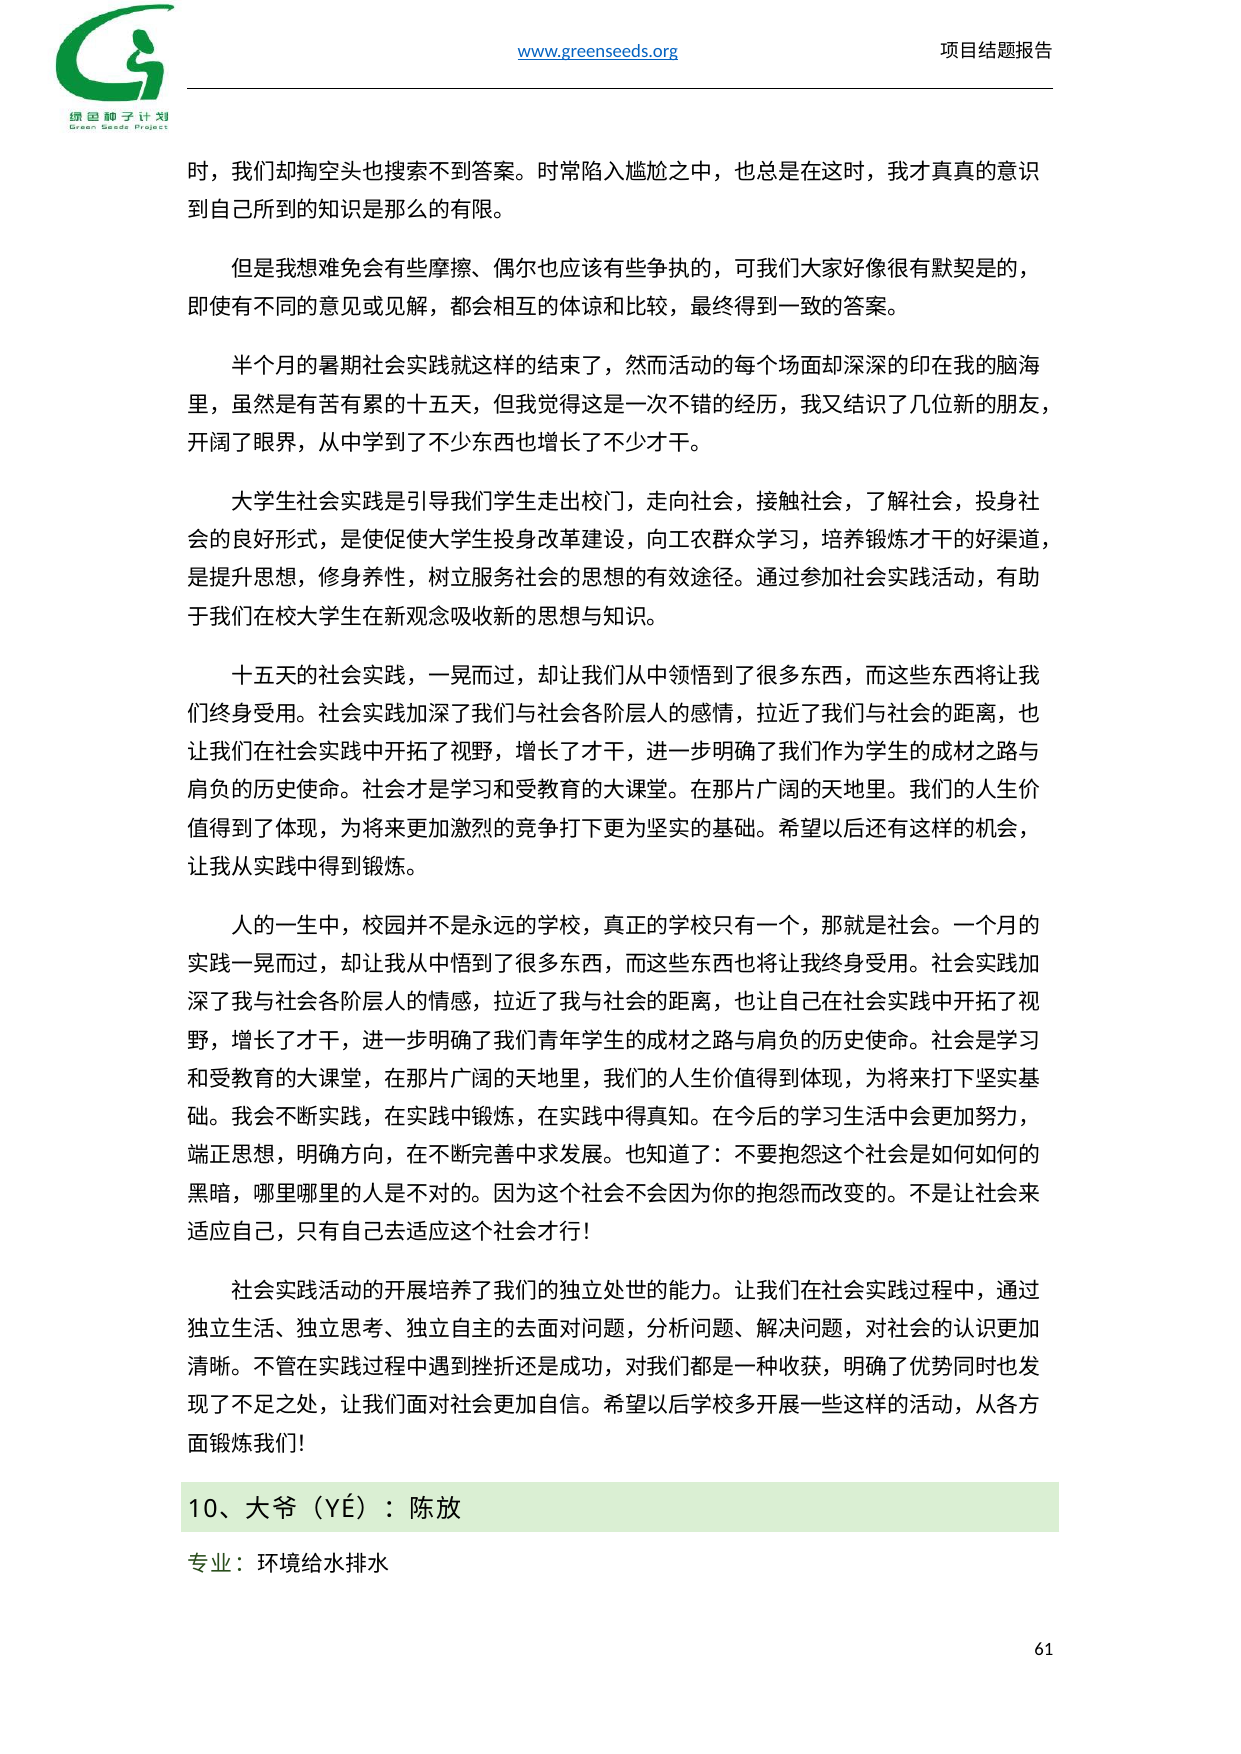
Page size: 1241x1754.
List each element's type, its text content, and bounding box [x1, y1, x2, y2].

text 半个月的暑期社会实践就这样的结束了，然而活动的每个场面却深深的印在我的脑海里，虽然是有苦有累的十五天，但我觉得这是一次不错的经历，我又结识了几位新的朋友，开阔了眼界，从中学到了不少东西也增长了不少才干。 [187, 345, 1053, 460]
picture [47, 0, 188, 134]
text 但是我想难免会有些摩擦、偶尔也应该有些争执的，可我们大家好像很有默契是的，即使有不同的意见或见解，都会相互的体谅和比较，最终得到一致的答案。 [187, 248, 1053, 324]
text 专业：环境给水排水 [187, 1543, 1053, 1581]
text 十五天的社会实践，一晃而过，却让我们从中领悟到了很多东西，而这些东西将让我们终身受用。社会实践加深了我们与社会各阶层人的感情，拉近了我们与社会的距离，也让我们在社会实践中开拓了视野，增长了才干，进一步明确了我们作为学生的成材之路与肩负的历史使命。社会才是学习和受教育的大课堂。在那片广阔的天地里。我们的人生价值得到了体现，为将来更加激烈的竞争打下更为坚实的基础。希望以后还有这样的机会，让我从实践中得到锻炼。 [187, 654, 1053, 884]
text 大学生社会实践是引导我们学生走出校门，走向社会，接触社会，了解社会，投身社会的良好形式，是使促使大学生投身改革建设，向工农群众学习，培养锻炼才干的好渠道，是提升思想，修身养性，树立服务社会的思想的有效途径。通过参加社会实践活动，有助于我们在校大学生在新观念吸收新的思想与知识。 [187, 481, 1053, 634]
text 10、大爷（YÉ）：陈放 [187, 1488, 1053, 1526]
text 社会实践活动的开展培养了我们的独立处世的能力。让我们在社会实践过程中，通过独立生活、独立思考、独立自主的去面对问题，分析问题、解决问题，对社会的认识更加清晰。不管在实践过程中遇到挫折还是成功，对我们都是一种收获，明确了优势同时也发现了不足之处，让我们面对社会更加自信。希望以后学校多开展一些这样的活动，从各方面锻炼我们！ [187, 1269, 1053, 1461]
text 人的一生中，校园并不是永远的学校，真正的学校只有一个，那就是社会。一个月的实践一晃而过，却让我从中悟到了很多东西，而这些东西也将让我终身受用。社会实践加深了我与社会各阶层人的情感，拉近了我与社会的距离，也让自己在社会实践中开拓了视野，增长了才干，进一步明确了我们青年学生的成材之路与肩负的历史使命。社会是学习和受教育的大课堂，在那片广阔的天地里，我们的人生价值得到体现，为将来打下坚实基础。我会不断实践，在实践中锻炼，在实践中得真知。在今后的学习生活中会更加努力，端正思想，明确方向，在不断完善中求发展。也知道了：不要抱怨这个社会是如何如何的黑暗，哪里哪里的人是不对的。因为这个社会不会因为你的抱怨而改变的。不是让社会来适应自己，只有自己去适应这个社会才行！ [187, 905, 1053, 1249]
